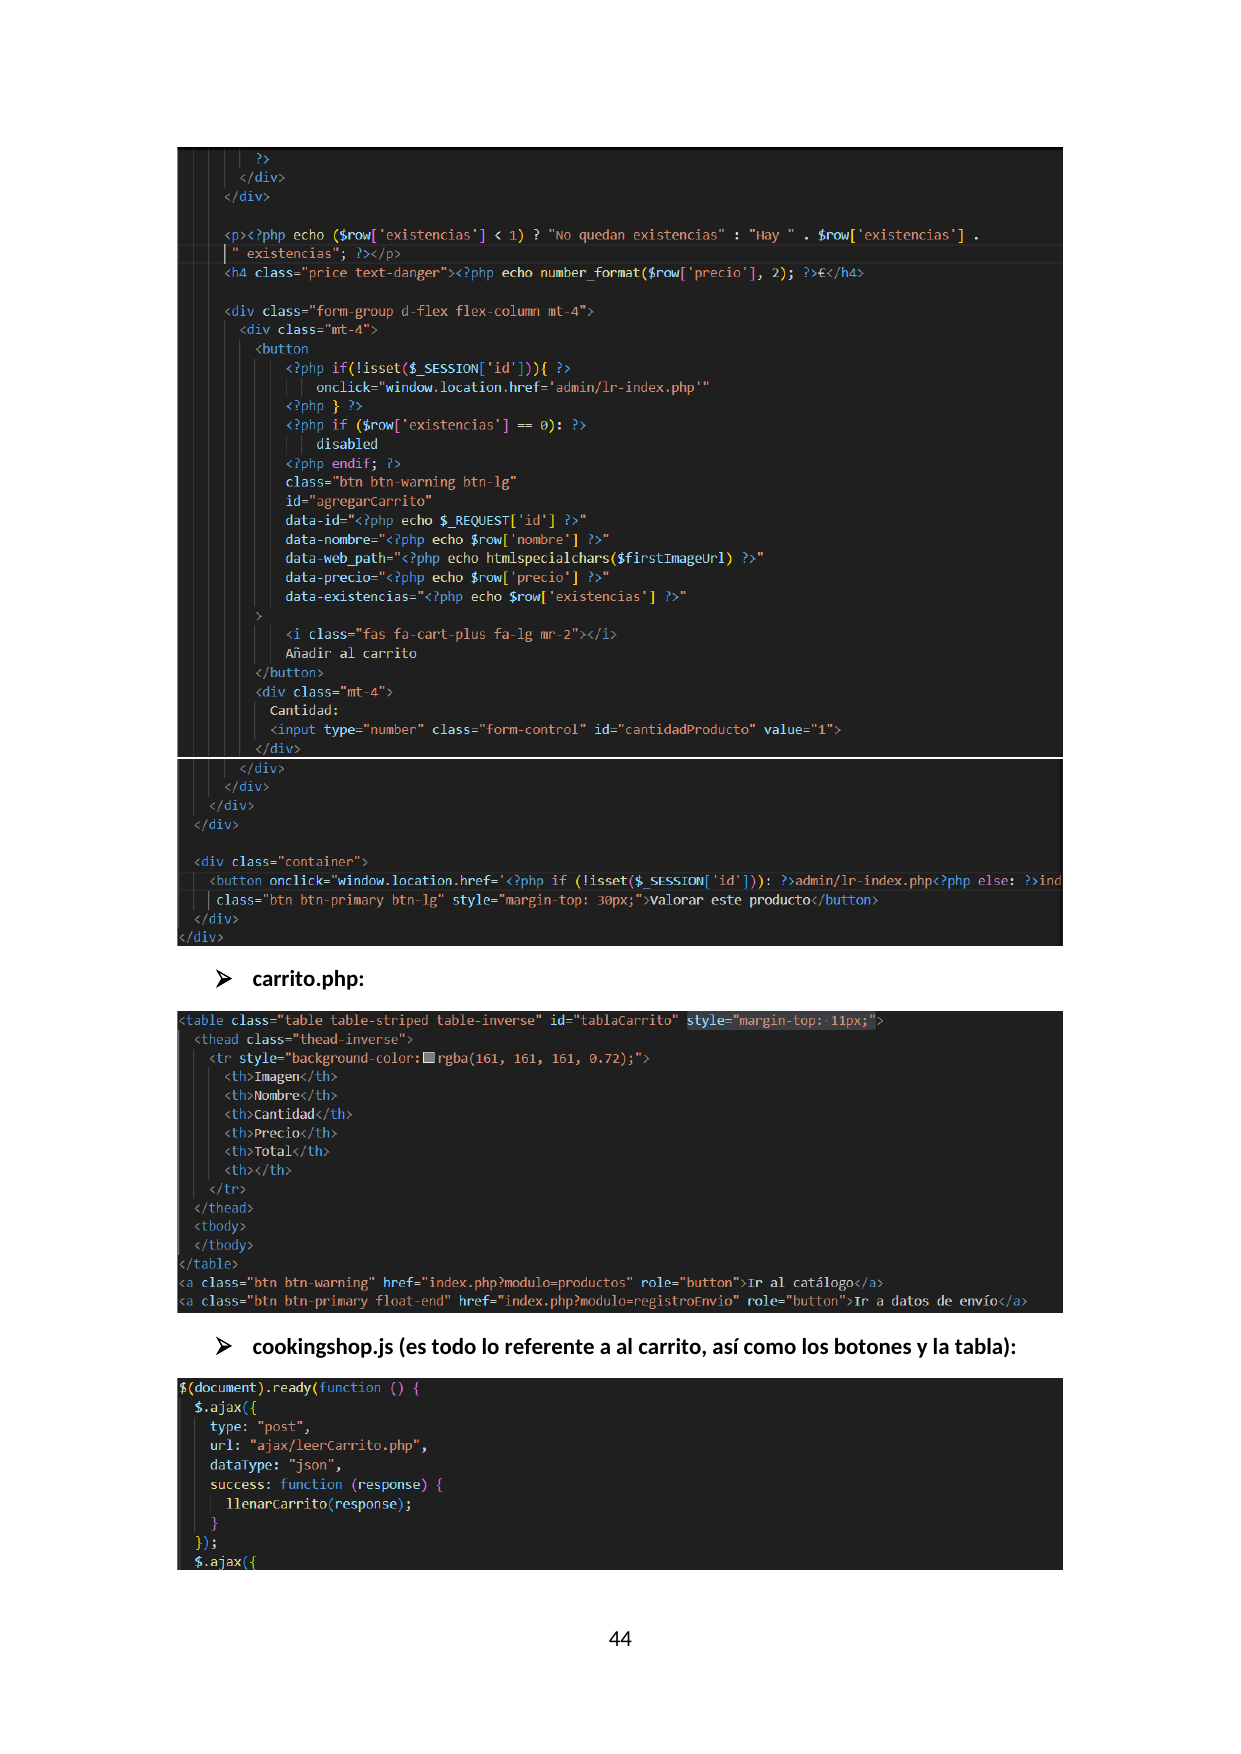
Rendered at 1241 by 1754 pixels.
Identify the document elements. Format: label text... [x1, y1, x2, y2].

list carrito.php: [215, 964, 1063, 993]
picture [177, 1011, 1063, 1313]
picture [177, 759, 1063, 946]
picture [177, 147, 1063, 757]
picture [177, 1378, 1063, 1570]
list cookingshop.js (es todo lo referente a al carrito, así como los botones y la tabla): [215, 1332, 1063, 1360]
